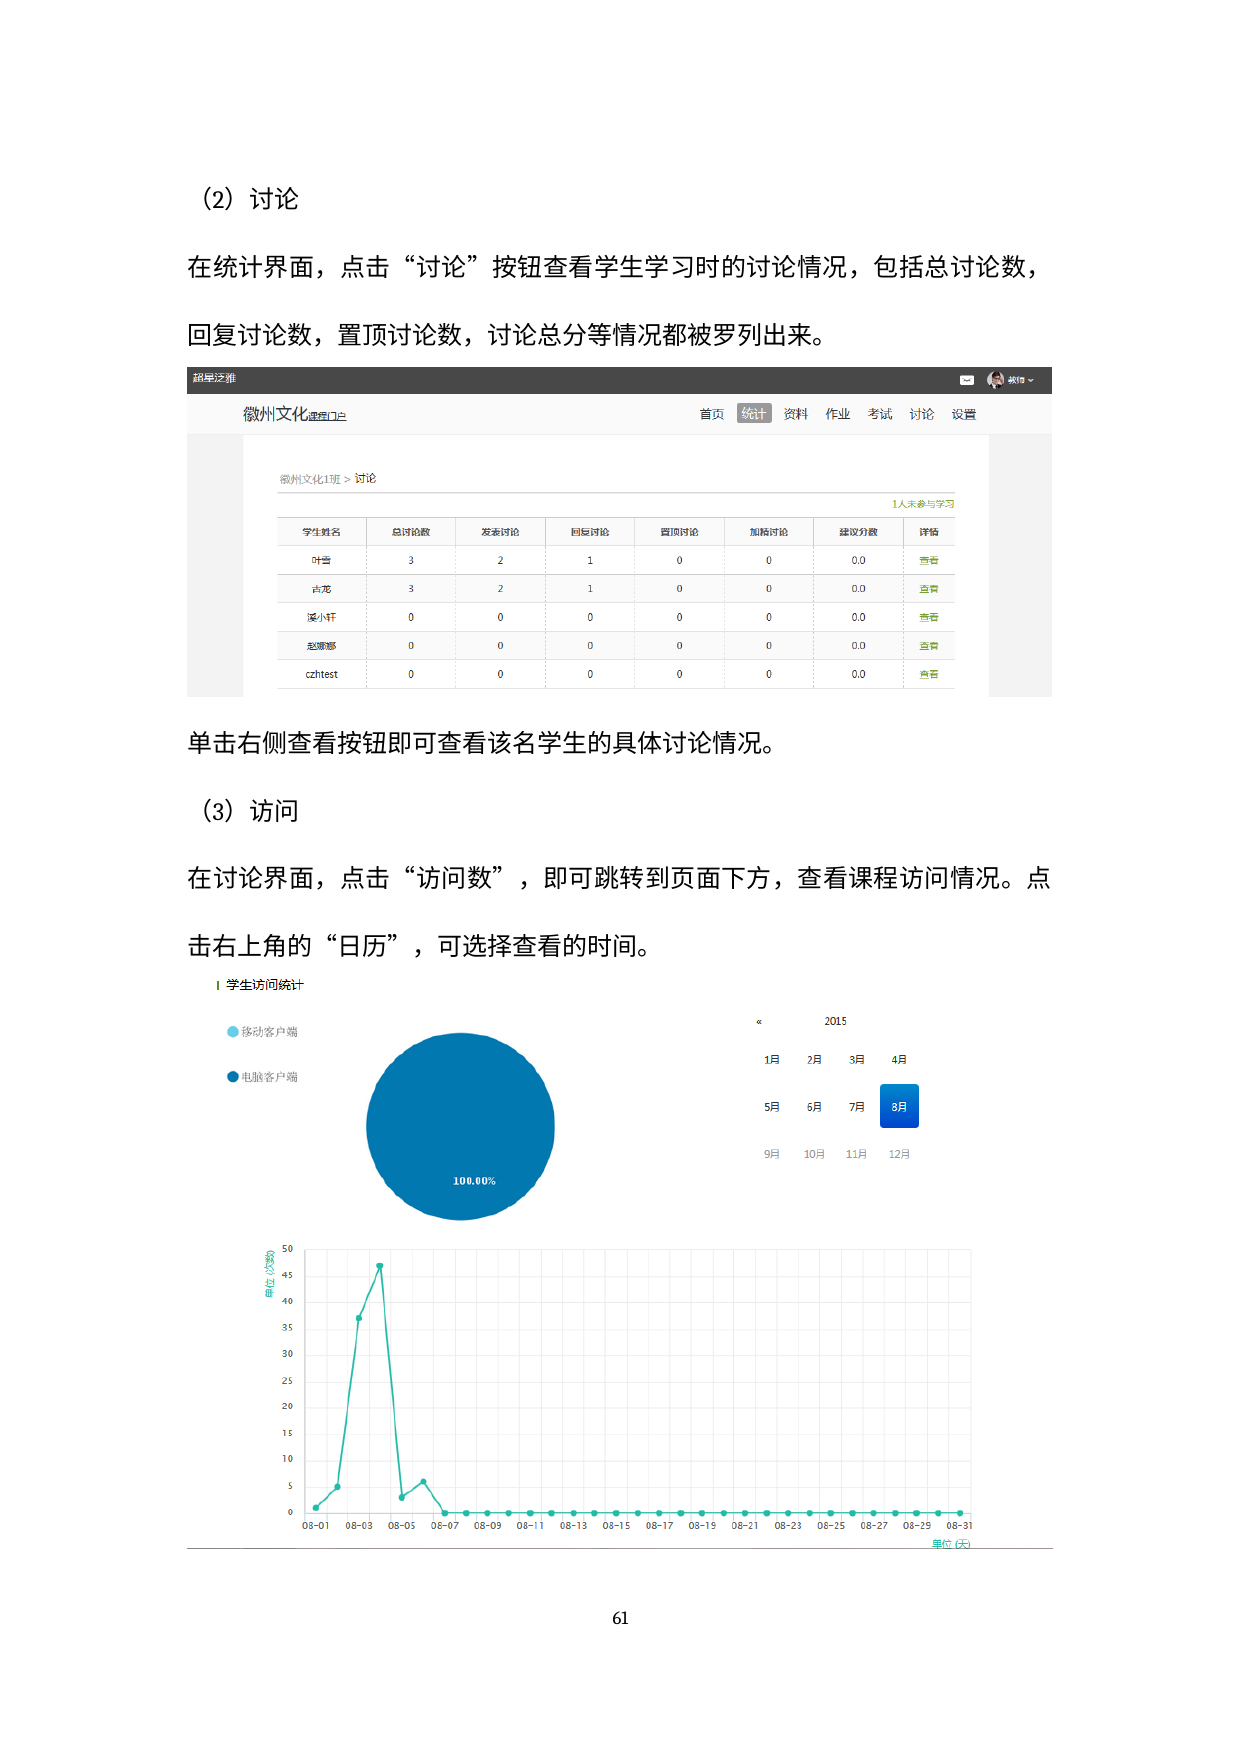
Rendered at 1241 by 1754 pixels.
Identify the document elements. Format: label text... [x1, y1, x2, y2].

picture [187, 367, 1052, 697]
text 在统计界面，点击“讨论”按钮查看学生学习时的讨论情况，包括总讨论数，回复讨论数，置顶讨论数，讨论总分等情况都被罗列出来。 [187, 232, 1053, 368]
text 单击右侧查看按钮即可查看该名学生的具体讨论情况。 [187, 707, 1053, 775]
text （3）访问 [187, 775, 1053, 843]
picture [187, 978, 1053, 1549]
text （2）讨论 [187, 164, 1053, 232]
text 在讨论界面，点击“访问数”，即可跳转到页面下方，查看课程访问情况。点击右上角的“日历”，可选择查看的时间。 [187, 843, 1053, 978]
